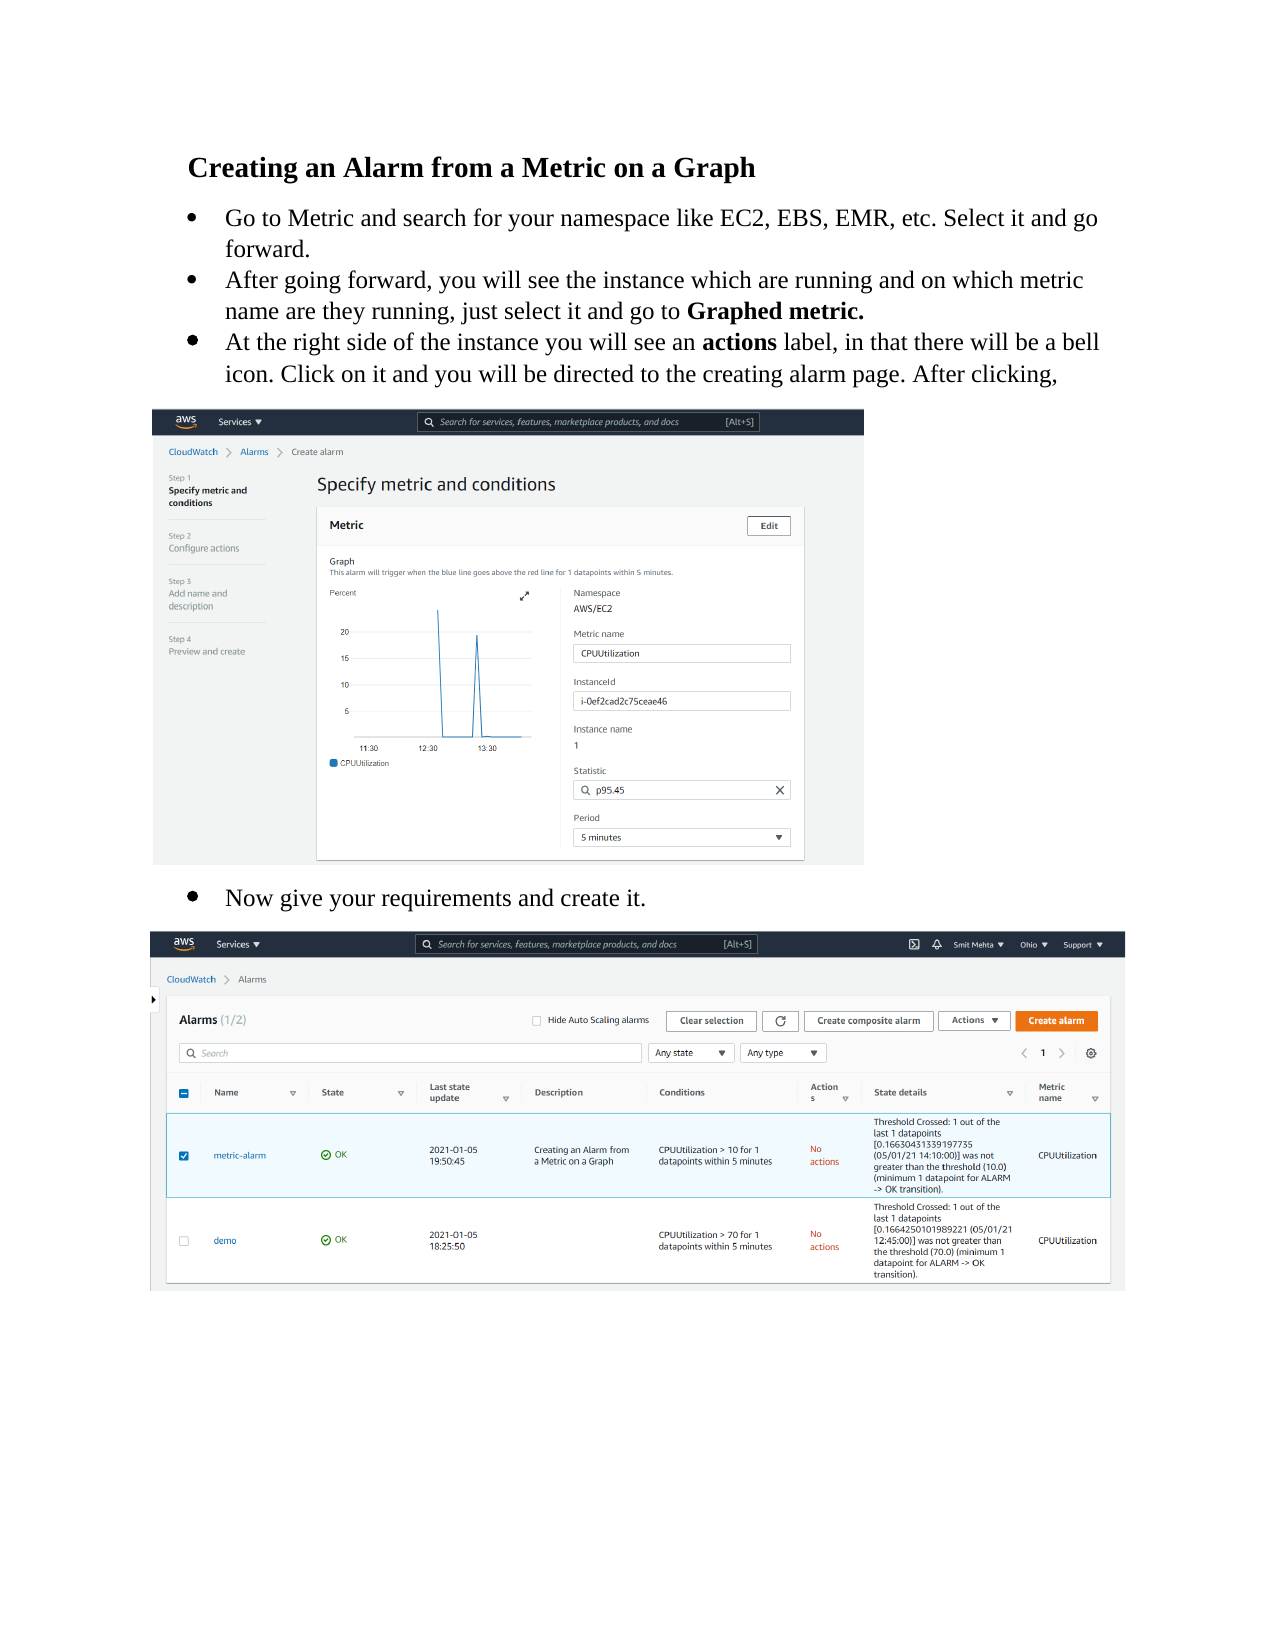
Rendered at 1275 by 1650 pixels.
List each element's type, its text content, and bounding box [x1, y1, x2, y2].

list After going forward, you will see the instance which are running and on which metric name are they running, just select it and go to Graphed metric. [187, 265, 1125, 325]
list At the right side of the instance you will see an actions label, in that there will be a bell icon. Click on it and you will be directed to the creating alarm page. After clicking, [187, 327, 1125, 388]
list Go to Metric and search for your namespace like EC2, EBS, EMR, etc. Select it and go forward. [187, 203, 1125, 263]
picture [150, 931, 1125, 1291]
list Now give your requirements and create it. [187, 883, 1125, 913]
text Creating an Alarm from a Metric on a Graph [187, 150, 1125, 183]
picture [152, 406, 864, 865]
